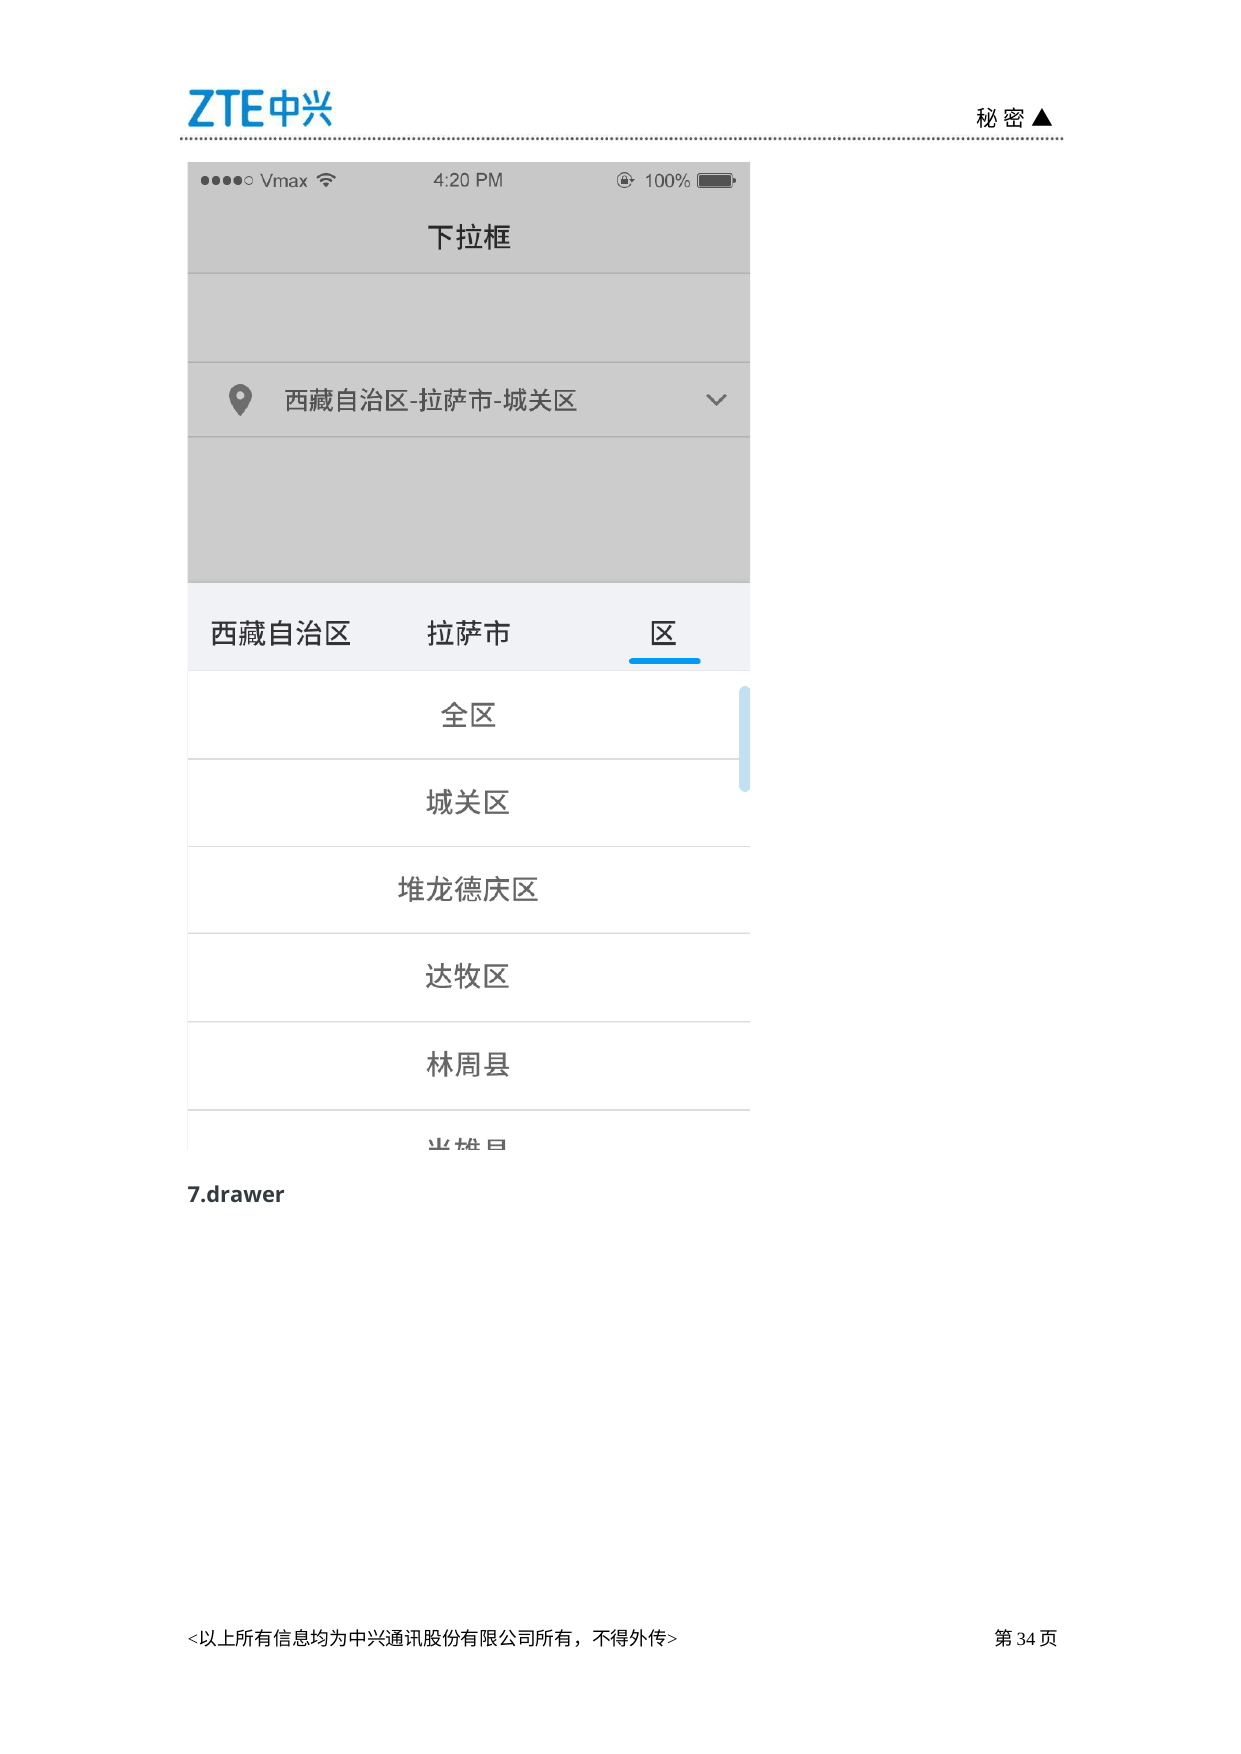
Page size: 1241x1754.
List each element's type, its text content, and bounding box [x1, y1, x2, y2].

picture [187, 162, 750, 1162]
picture [187, 88, 333, 127]
picture [179, 134, 1064, 143]
text 7.drawer [187, 1177, 1053, 1210]
